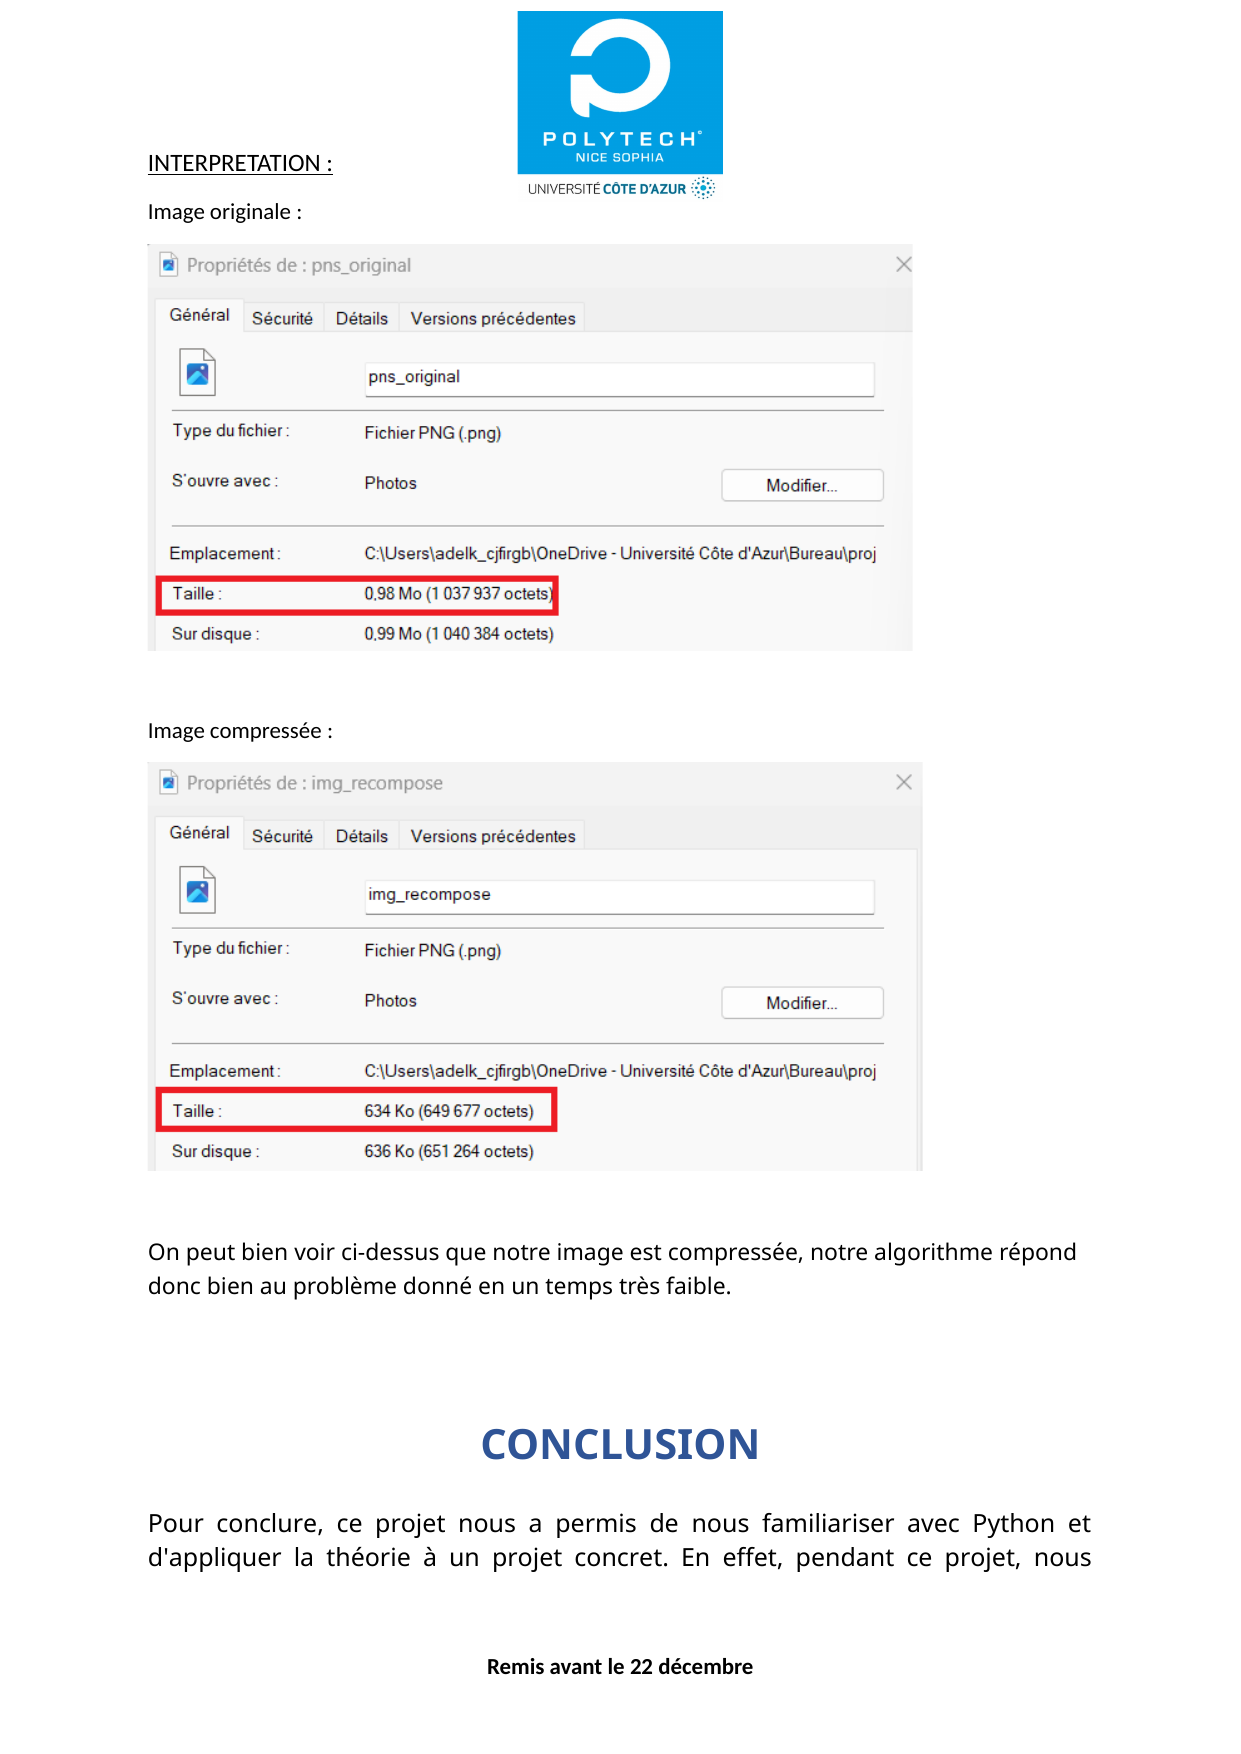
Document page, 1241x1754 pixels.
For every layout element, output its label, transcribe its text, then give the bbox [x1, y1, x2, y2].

picture [544, 133, 555, 145]
text INTERPRETATION : [148, 148, 1093, 178]
picture [564, 133, 575, 145]
text On peut bien voir ci-dessus que notre image est compressée, notre algorithme répond donc bien au problème donné en un temps très faible. [148, 1236, 1093, 1301]
picture [517, 178, 723, 197]
picture [621, 133, 632, 145]
picture [147, 762, 923, 1171]
picture [602, 133, 613, 145]
picture [660, 133, 672, 145]
text Image compressée : [148, 716, 1093, 744]
picture [641, 133, 651, 145]
picture [571, 19, 670, 117]
picture [147, 244, 913, 651]
picture [585, 133, 594, 145]
picture [682, 133, 694, 145]
text Image originale : [148, 197, 1093, 225]
subtitle CONCLUSION [148, 1415, 1093, 1472]
